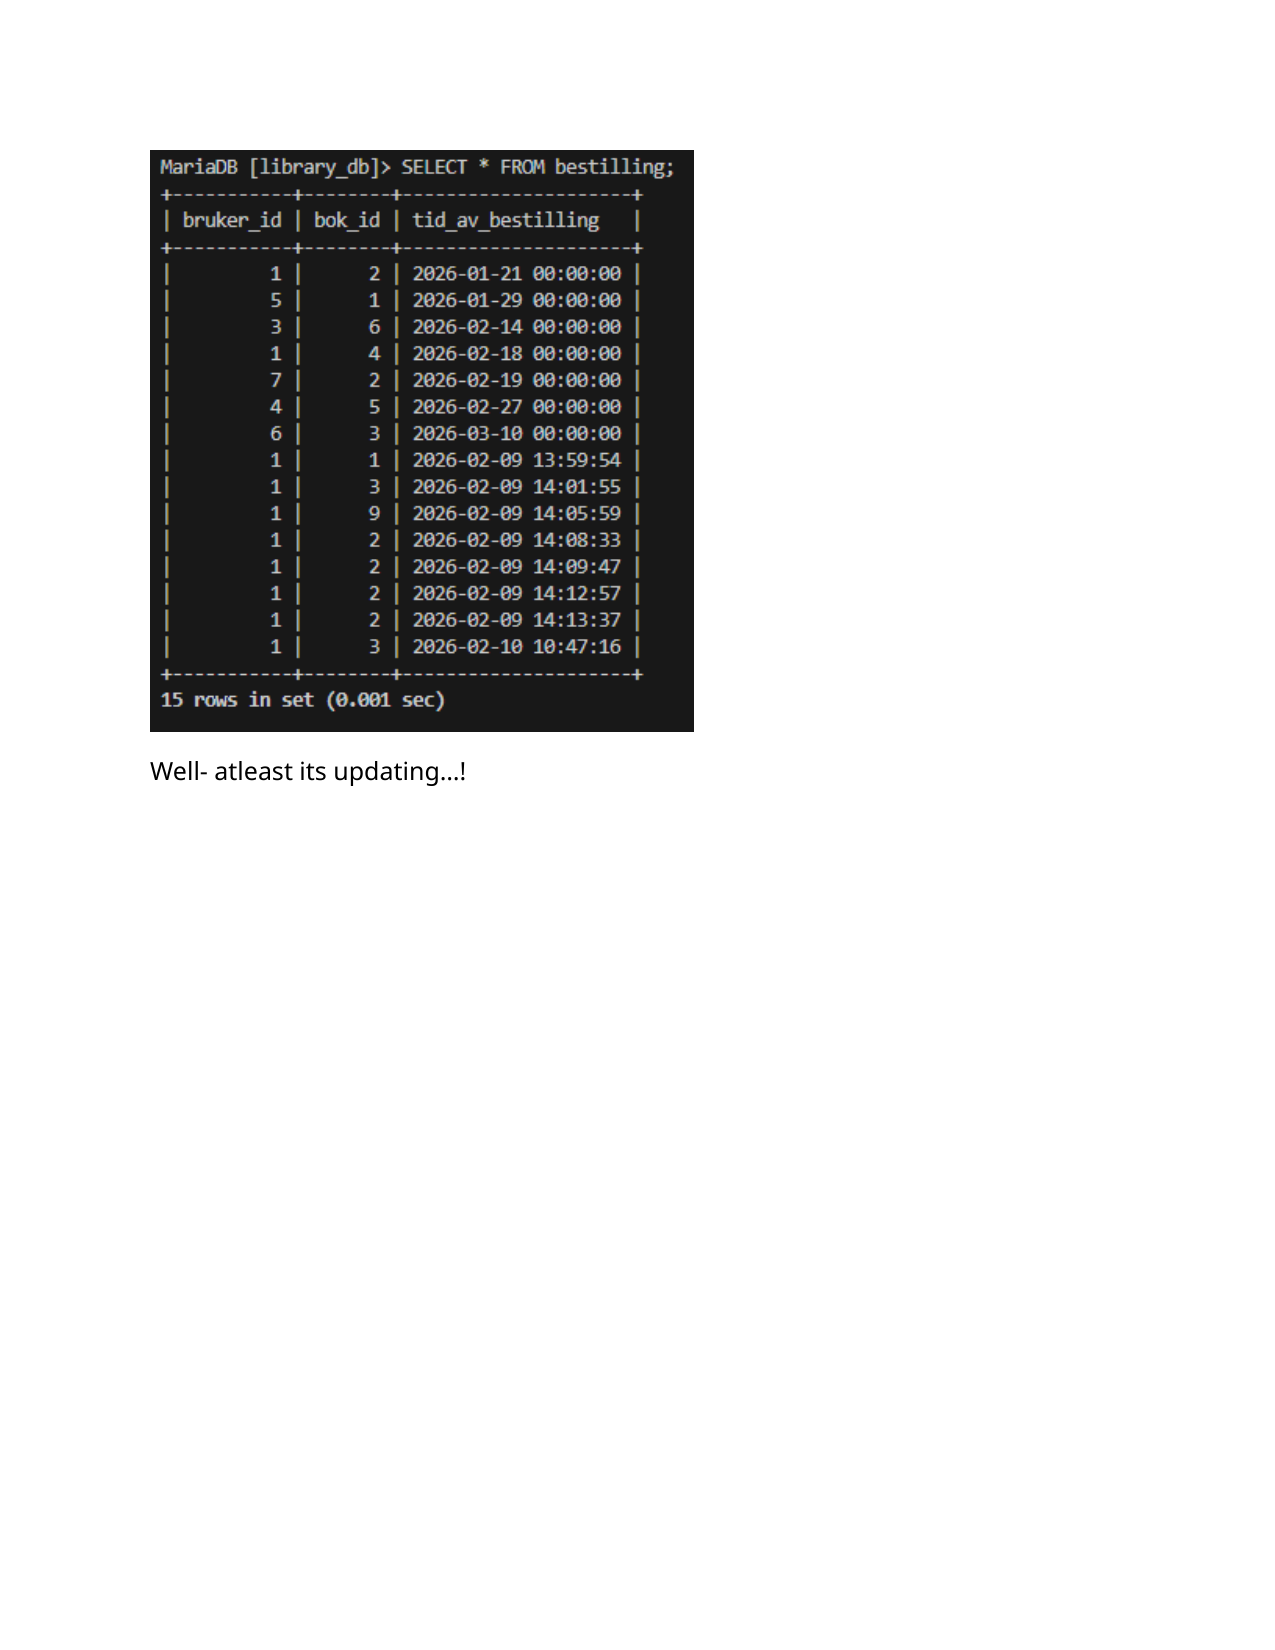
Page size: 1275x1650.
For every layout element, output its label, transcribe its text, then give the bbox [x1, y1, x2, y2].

text Well- atleast its updating…! [150, 753, 1125, 787]
picture [150, 150, 694, 732]
